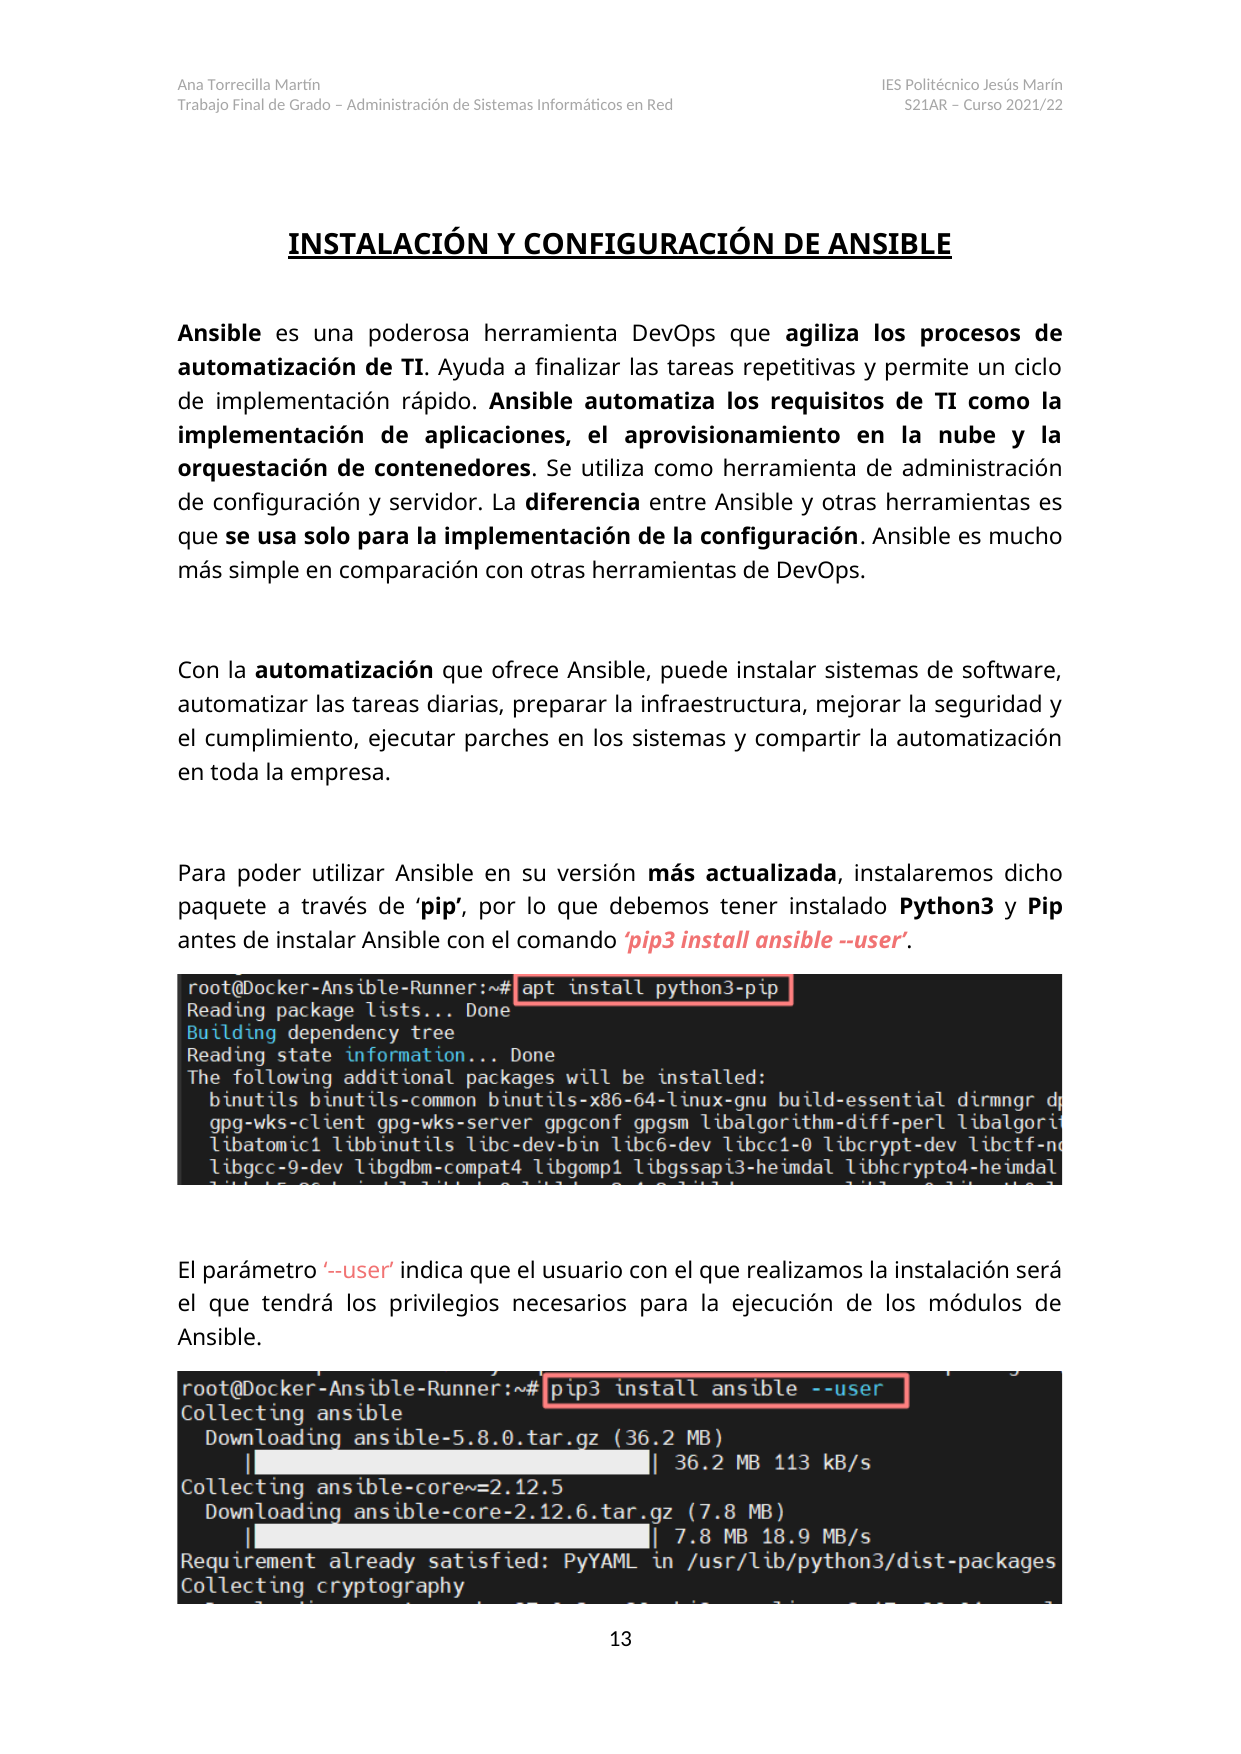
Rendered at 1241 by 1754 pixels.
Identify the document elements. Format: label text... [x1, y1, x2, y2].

subtitle INSTALACIÓN Y CONFIGURACIÓN DE ANSIBLE [177, 223, 1063, 263]
text Con la automatización que ofrece Ansible, puede instalar sistemas de software, automatizar las tareas diarias, preparar la infraestructura, mejorar la seguridad y el cumplimiento, ejecutar parches en los sistemas y compartir la automatización en toda la empresa. [177, 654, 1063, 787]
text Ansible es una poderosa herramienta DevOps que agiliza los procesos de automatización de TI. Ayuda a finalizar las tareas repetitivas y permite un ciclo de implementación rápido. Ansible automatiza los requisitos de TI como la implementación de aplicaciones, el aprovisionamiento en la nube y la orquestación de contenedores. Se utiliza como herramienta de administración de configuración y servidor. La diferencia entre Ansible y otras herramientas es que se usa solo para la implementación de la configuración. Ansible es mucho más simple en comparación con otras herramientas de DevOps. [177, 317, 1063, 585]
text Para poder utilizar Ansible en su versión más actualizada, instalaremos dicho paquete a través de ‘pip’, por lo que debemos tener instalado Python3 y Pip antes de instalar Ansible con el comando ‘pip3 install ansible --user’. [177, 856, 1063, 955]
picture [177, 974, 1063, 1185]
text El parámetro ‘--user’ indica que el usuario con el que realizamos la instalación será el que tendrá los privilegios necesarios para la ejecución de los módulos de Ansible. [177, 1254, 1063, 1352]
picture [177, 1371, 1063, 1604]
